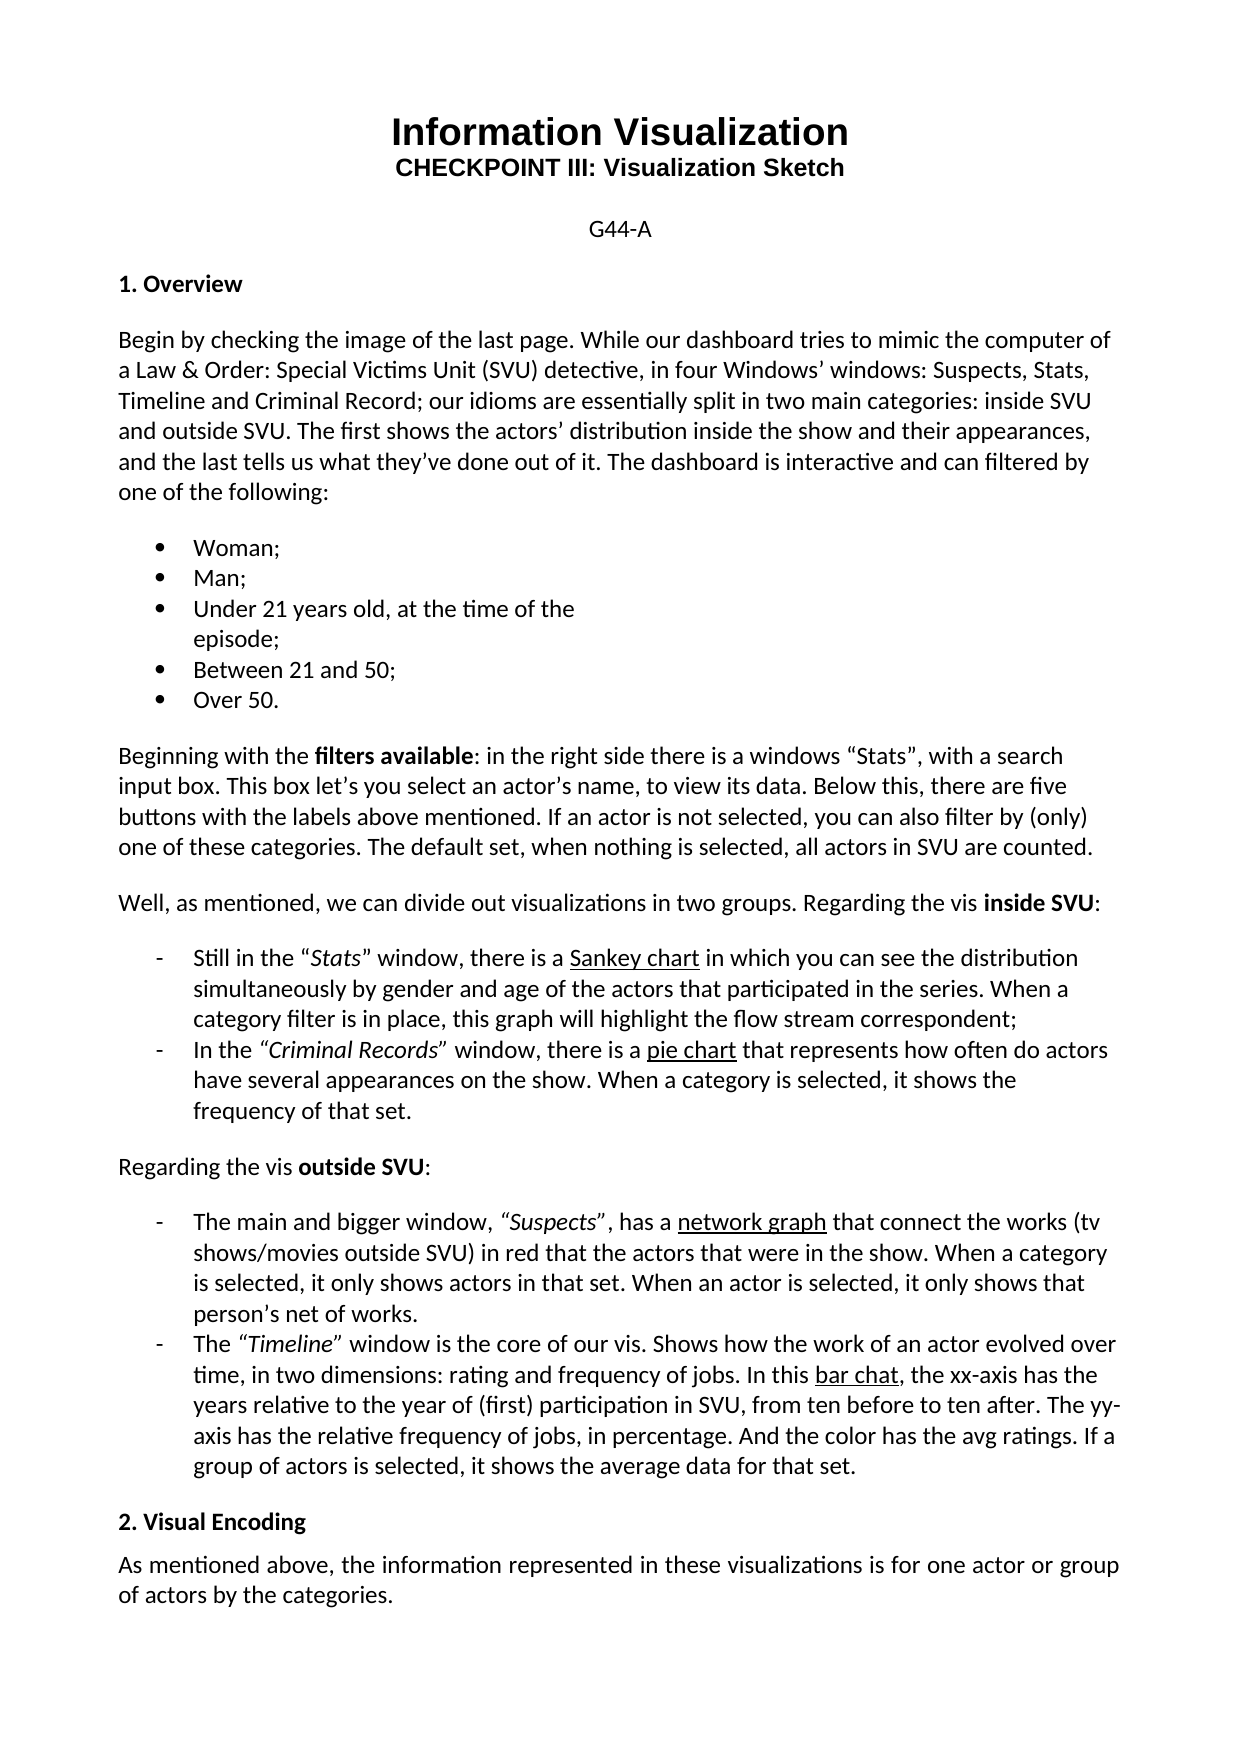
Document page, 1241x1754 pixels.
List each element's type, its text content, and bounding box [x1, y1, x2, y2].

text Beginning with the filters available: in the right side there is a windows “Stats”, with a search input box. This box let’s you select an actor’s name, to view its data. Below this, there are five buttons with the labels above mentioned. If an actor is not selected, you can also filter by (only) one of these categories. The default set, when nothing is selected, all actors in SVU are counted. [118, 740, 1122, 862]
subtitle CHECKPOINT III: Visualization Sketch [118, 153, 1122, 182]
text 2. Visual Encoding [118, 1506, 1122, 1536]
list Between 21 and 50; [156, 654, 583, 684]
list Woman; [156, 532, 583, 562]
list Over 50. [156, 684, 583, 715]
text Regarding the vis outside SVU: [118, 1151, 1122, 1181]
list The “Timeline” window is the core of our vis. Shows how the work of an actor evolved over time, in two dimensions: rating and frequency of jobs. In this bar chat, the xx-axis has the years relative to the year of (first) participation in SVU, from ten before to ten after. The yy-axis has the relative frequency of jobs, in percentage. And the color has the avg ratings. If a group of actors is selected, it shows the average data for that set. [156, 1328, 1122, 1481]
text 1. Overview [118, 268, 1122, 299]
list The main and bigger window, “Suspects”, has a network graph that connect the works (tv shows/movies outside SVU) in red that the actors that were in the show. When a category is selected, it only shows actors in that set. When an actor is selected, it only shows that person’s net of works. [156, 1206, 1122, 1328]
list Still in the “Stats” window, there is a Sankey chart in which you can see the distribution simultaneously by gender and age of the actors that participated in the series. When a category filter is in place, this graph will highlight the flow stream correspondent; [156, 943, 1122, 1034]
text Well, as mentioned, we can divide out visualizations in two groups. Regarding the vis inside SVU: [118, 887, 1122, 918]
text G44-A [118, 213, 1122, 243]
text Begin by checking the image of the last page. While our dashboard tries to mimic the computer of a Law & Order: Special Victims Unit (SVU) detective, in four Windows’ windows: Suspects, Stats, Timeline and Criminal Record; our idioms are essentially split in two main categories: inside SVU and outside SVU. The first shows the actors’ distribution inside the show and their appearances, and the last tells us what they’ve done out of it. The dashboard is interactive and can filtered by one of the following: [118, 324, 1122, 507]
list In the “Criminal Records” window, there is a pie chart that represents how often do actors have several appearances on the show. When a category is selected, it shows the frequency of that set. [156, 1034, 1122, 1126]
list Man; [156, 562, 583, 593]
subtitle Information Visualization [118, 109, 1122, 153]
text As mentioned above, the information represented in these visualizations is for one actor or group of actors by the categories. [118, 1549, 1122, 1610]
list Under 21 years old, at the time of the episode; [156, 593, 583, 654]
